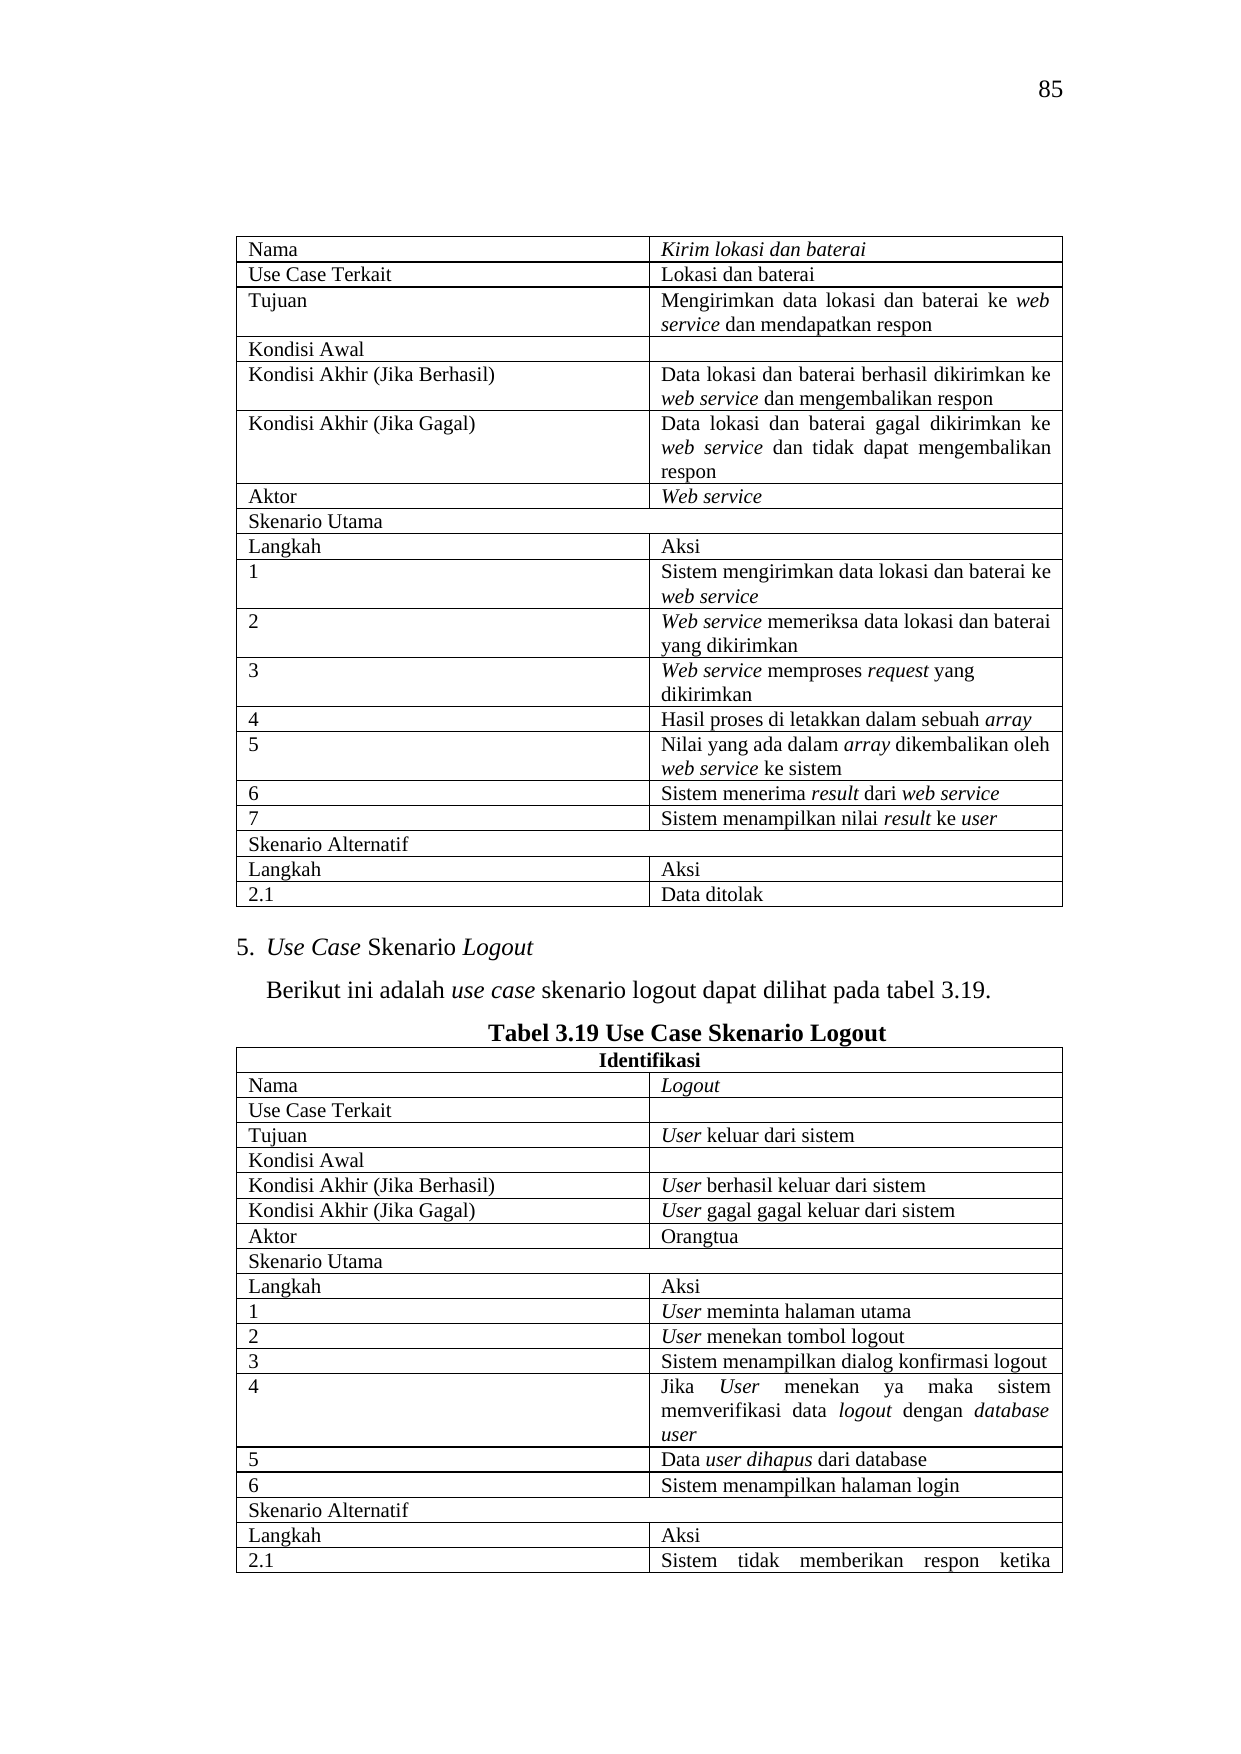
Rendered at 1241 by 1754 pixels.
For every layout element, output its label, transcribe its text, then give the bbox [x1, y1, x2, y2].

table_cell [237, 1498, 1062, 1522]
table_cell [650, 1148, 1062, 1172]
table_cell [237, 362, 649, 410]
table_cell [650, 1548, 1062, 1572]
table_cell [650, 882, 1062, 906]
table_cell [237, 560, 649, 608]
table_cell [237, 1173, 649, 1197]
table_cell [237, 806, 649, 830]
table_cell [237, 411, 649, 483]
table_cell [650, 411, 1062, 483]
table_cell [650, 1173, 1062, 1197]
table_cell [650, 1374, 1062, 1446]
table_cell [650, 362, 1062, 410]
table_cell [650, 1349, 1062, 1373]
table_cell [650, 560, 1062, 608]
list Use Case Skenario Logout [236, 932, 1063, 961]
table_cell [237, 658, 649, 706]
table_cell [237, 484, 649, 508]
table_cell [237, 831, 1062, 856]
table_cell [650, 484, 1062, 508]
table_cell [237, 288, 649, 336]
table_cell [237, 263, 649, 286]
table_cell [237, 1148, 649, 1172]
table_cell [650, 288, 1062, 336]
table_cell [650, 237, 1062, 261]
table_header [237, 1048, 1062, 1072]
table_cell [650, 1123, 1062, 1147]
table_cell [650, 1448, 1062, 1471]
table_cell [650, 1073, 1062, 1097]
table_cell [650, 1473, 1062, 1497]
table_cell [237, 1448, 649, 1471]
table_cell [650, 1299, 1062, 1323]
text Berikut ini adalah use case skenario logout dapat dilihat pada tabel 3.19. [236, 975, 1063, 1004]
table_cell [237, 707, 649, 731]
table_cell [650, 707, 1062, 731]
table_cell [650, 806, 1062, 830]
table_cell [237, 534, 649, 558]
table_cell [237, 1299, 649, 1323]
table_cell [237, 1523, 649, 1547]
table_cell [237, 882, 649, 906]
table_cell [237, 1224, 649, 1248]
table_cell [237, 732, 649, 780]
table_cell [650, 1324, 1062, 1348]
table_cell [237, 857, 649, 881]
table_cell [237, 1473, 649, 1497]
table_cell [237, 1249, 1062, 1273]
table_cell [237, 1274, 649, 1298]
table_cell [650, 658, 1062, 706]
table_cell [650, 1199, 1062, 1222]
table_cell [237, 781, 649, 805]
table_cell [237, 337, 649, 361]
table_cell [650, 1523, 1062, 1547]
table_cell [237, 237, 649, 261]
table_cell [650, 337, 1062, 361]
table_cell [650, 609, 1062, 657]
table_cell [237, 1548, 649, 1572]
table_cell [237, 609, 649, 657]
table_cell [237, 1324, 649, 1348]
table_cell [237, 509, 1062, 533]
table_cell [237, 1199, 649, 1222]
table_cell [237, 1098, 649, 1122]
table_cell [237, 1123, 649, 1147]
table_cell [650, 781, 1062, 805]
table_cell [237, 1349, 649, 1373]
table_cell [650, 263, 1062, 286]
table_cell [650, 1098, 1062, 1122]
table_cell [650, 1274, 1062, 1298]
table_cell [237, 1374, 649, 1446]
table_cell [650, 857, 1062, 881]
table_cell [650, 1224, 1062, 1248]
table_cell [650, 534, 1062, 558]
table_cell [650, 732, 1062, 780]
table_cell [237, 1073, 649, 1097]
